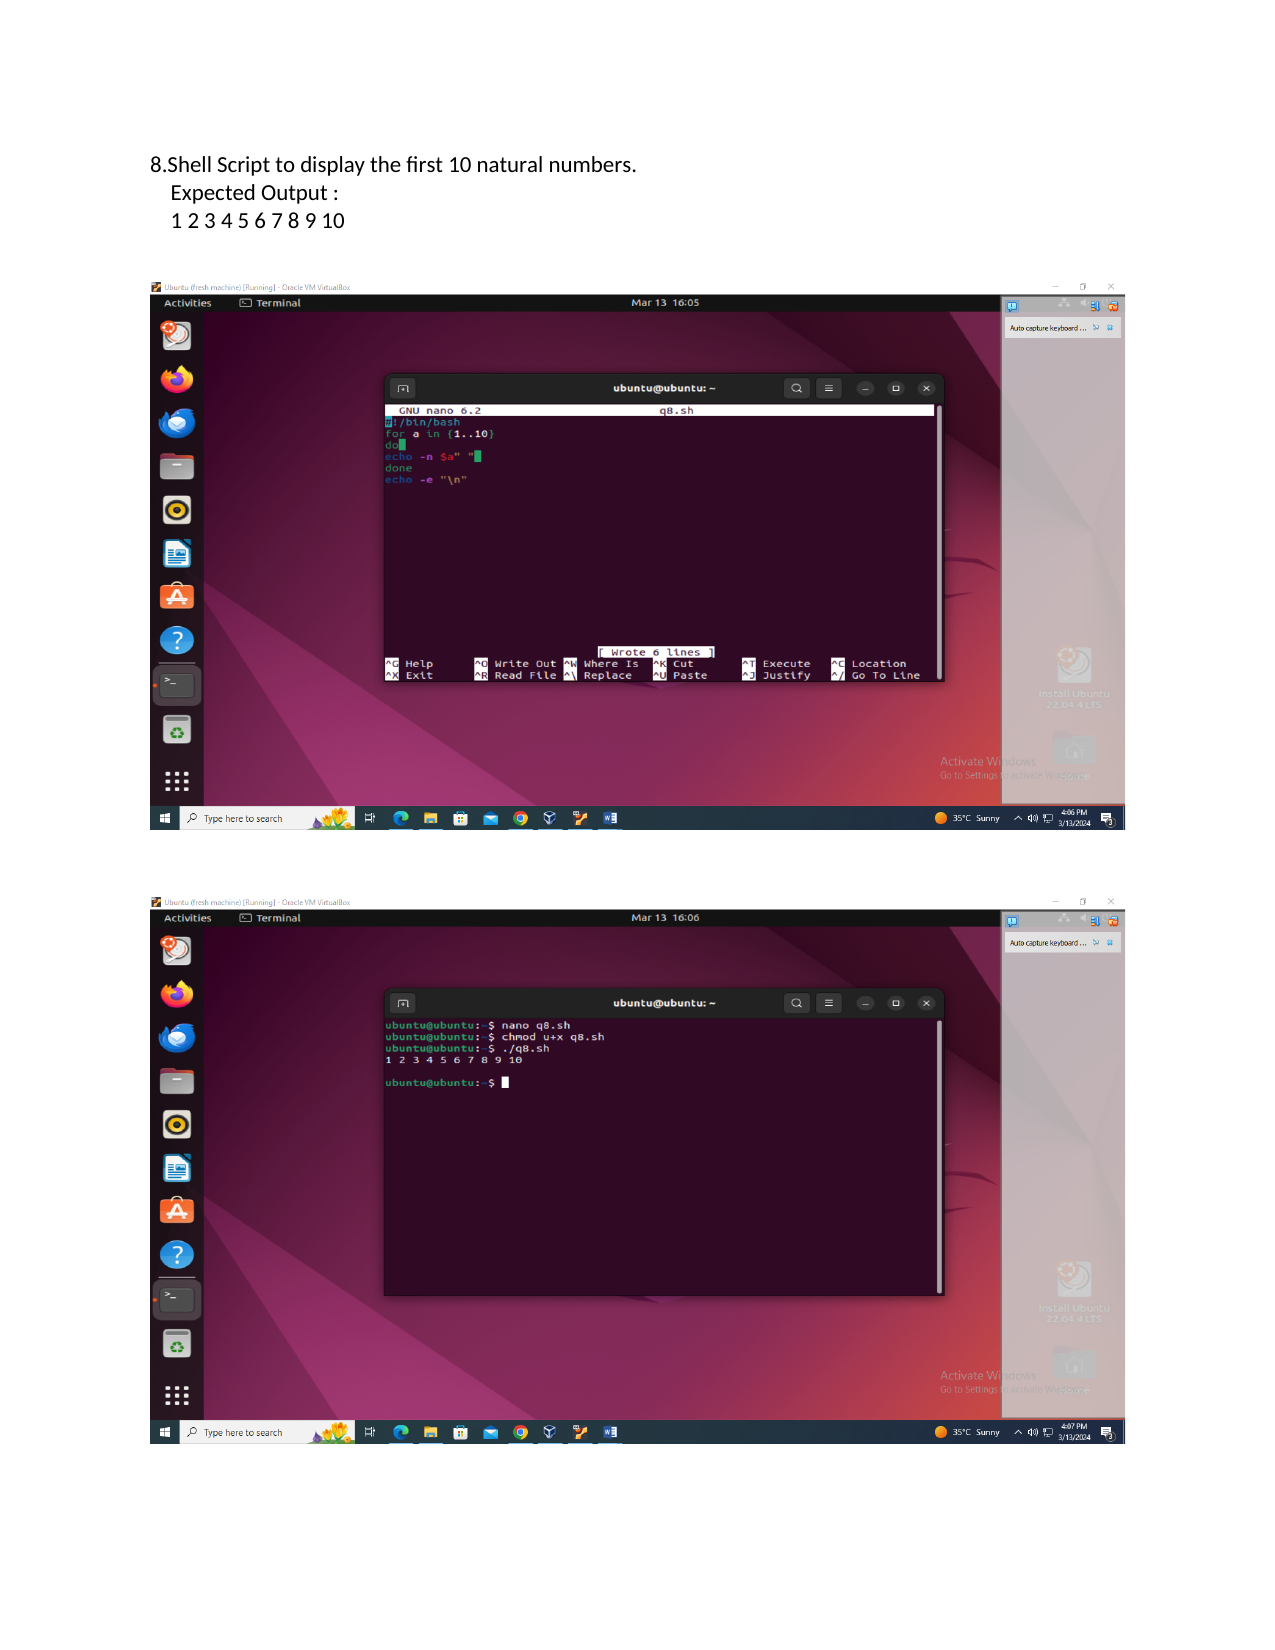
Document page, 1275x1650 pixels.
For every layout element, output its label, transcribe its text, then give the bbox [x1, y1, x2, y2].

text 8.Shell Script to display the first 10 natural numbers. [150, 150, 1125, 178]
text 1 2 3 4 5 6 7 8 9 10 [150, 206, 1125, 234]
picture [150, 281, 1125, 830]
text Expected Output : [150, 178, 1125, 206]
picture [150, 895, 1125, 1444]
